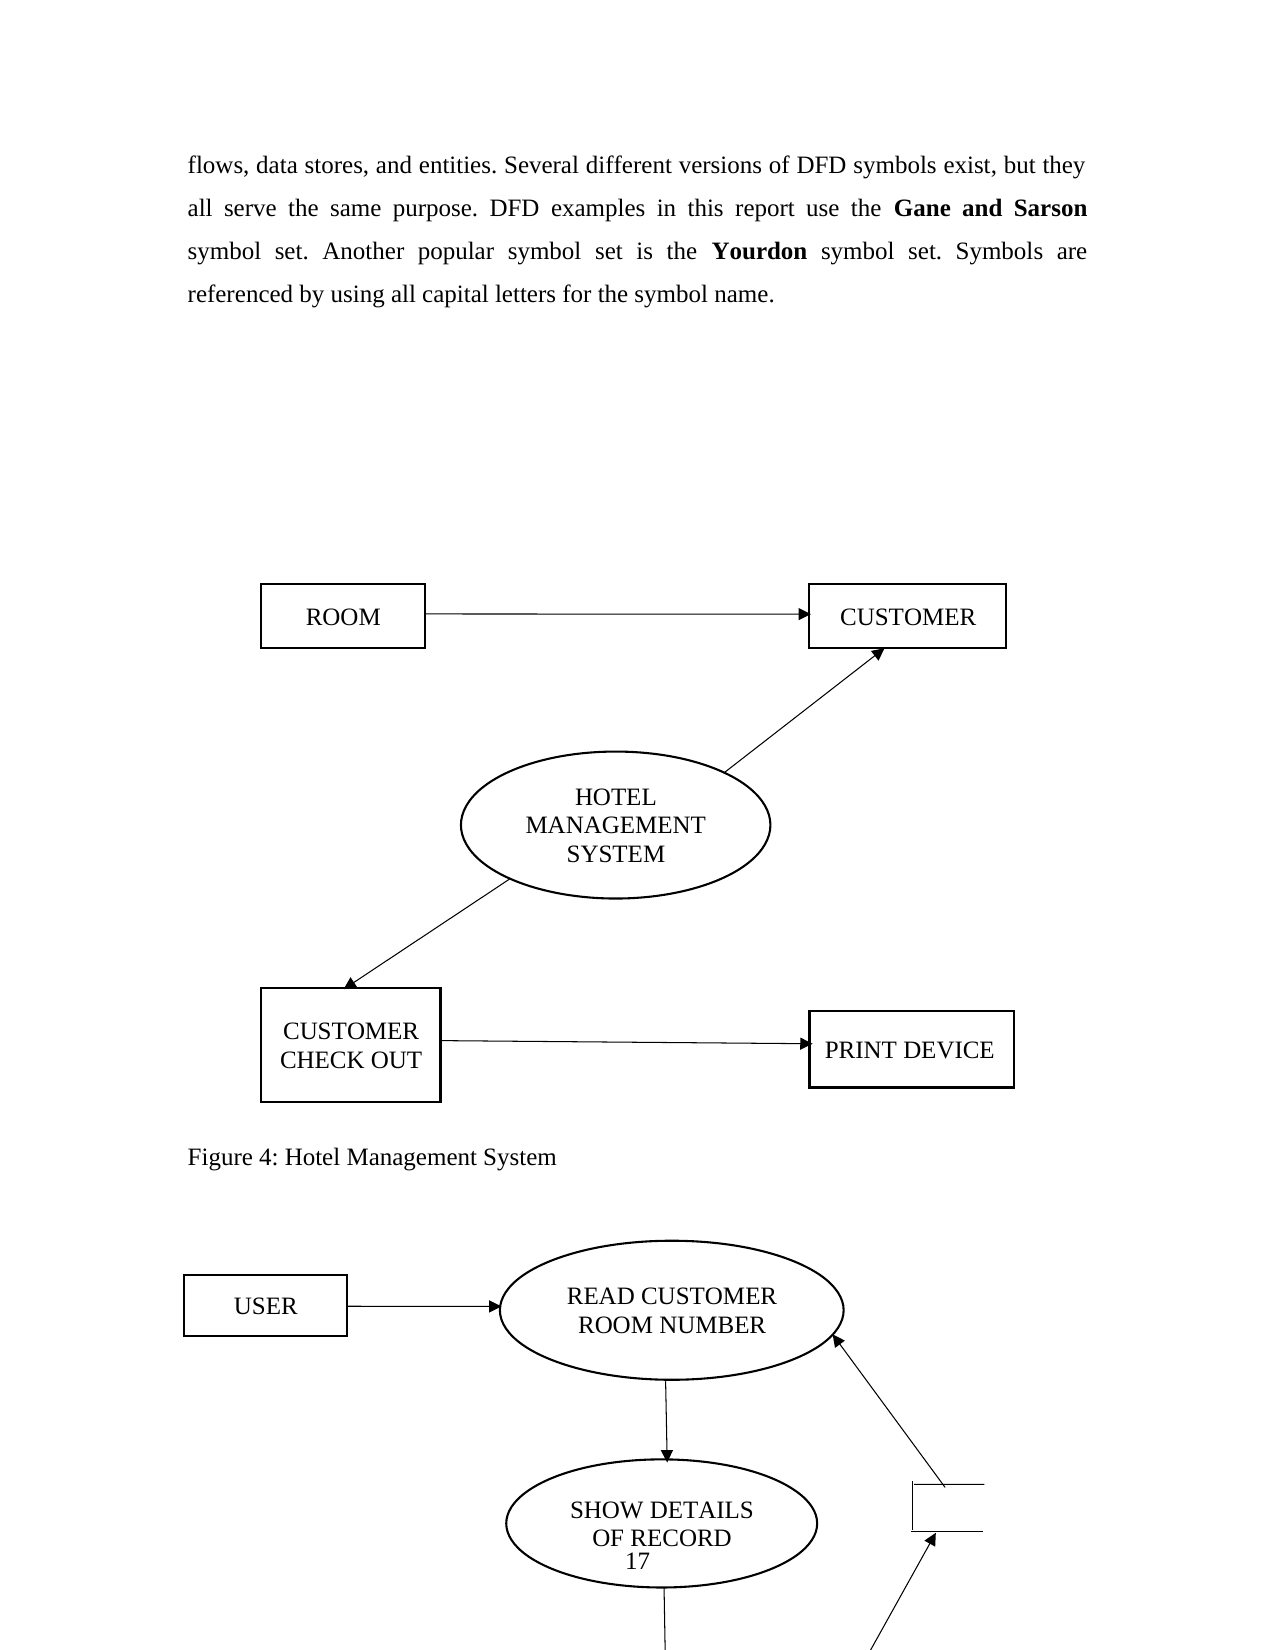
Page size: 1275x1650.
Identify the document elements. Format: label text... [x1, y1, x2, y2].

text Figure 4: Hotel Management System [187, 1142, 1087, 1171]
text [187, 150, 1087, 308]
